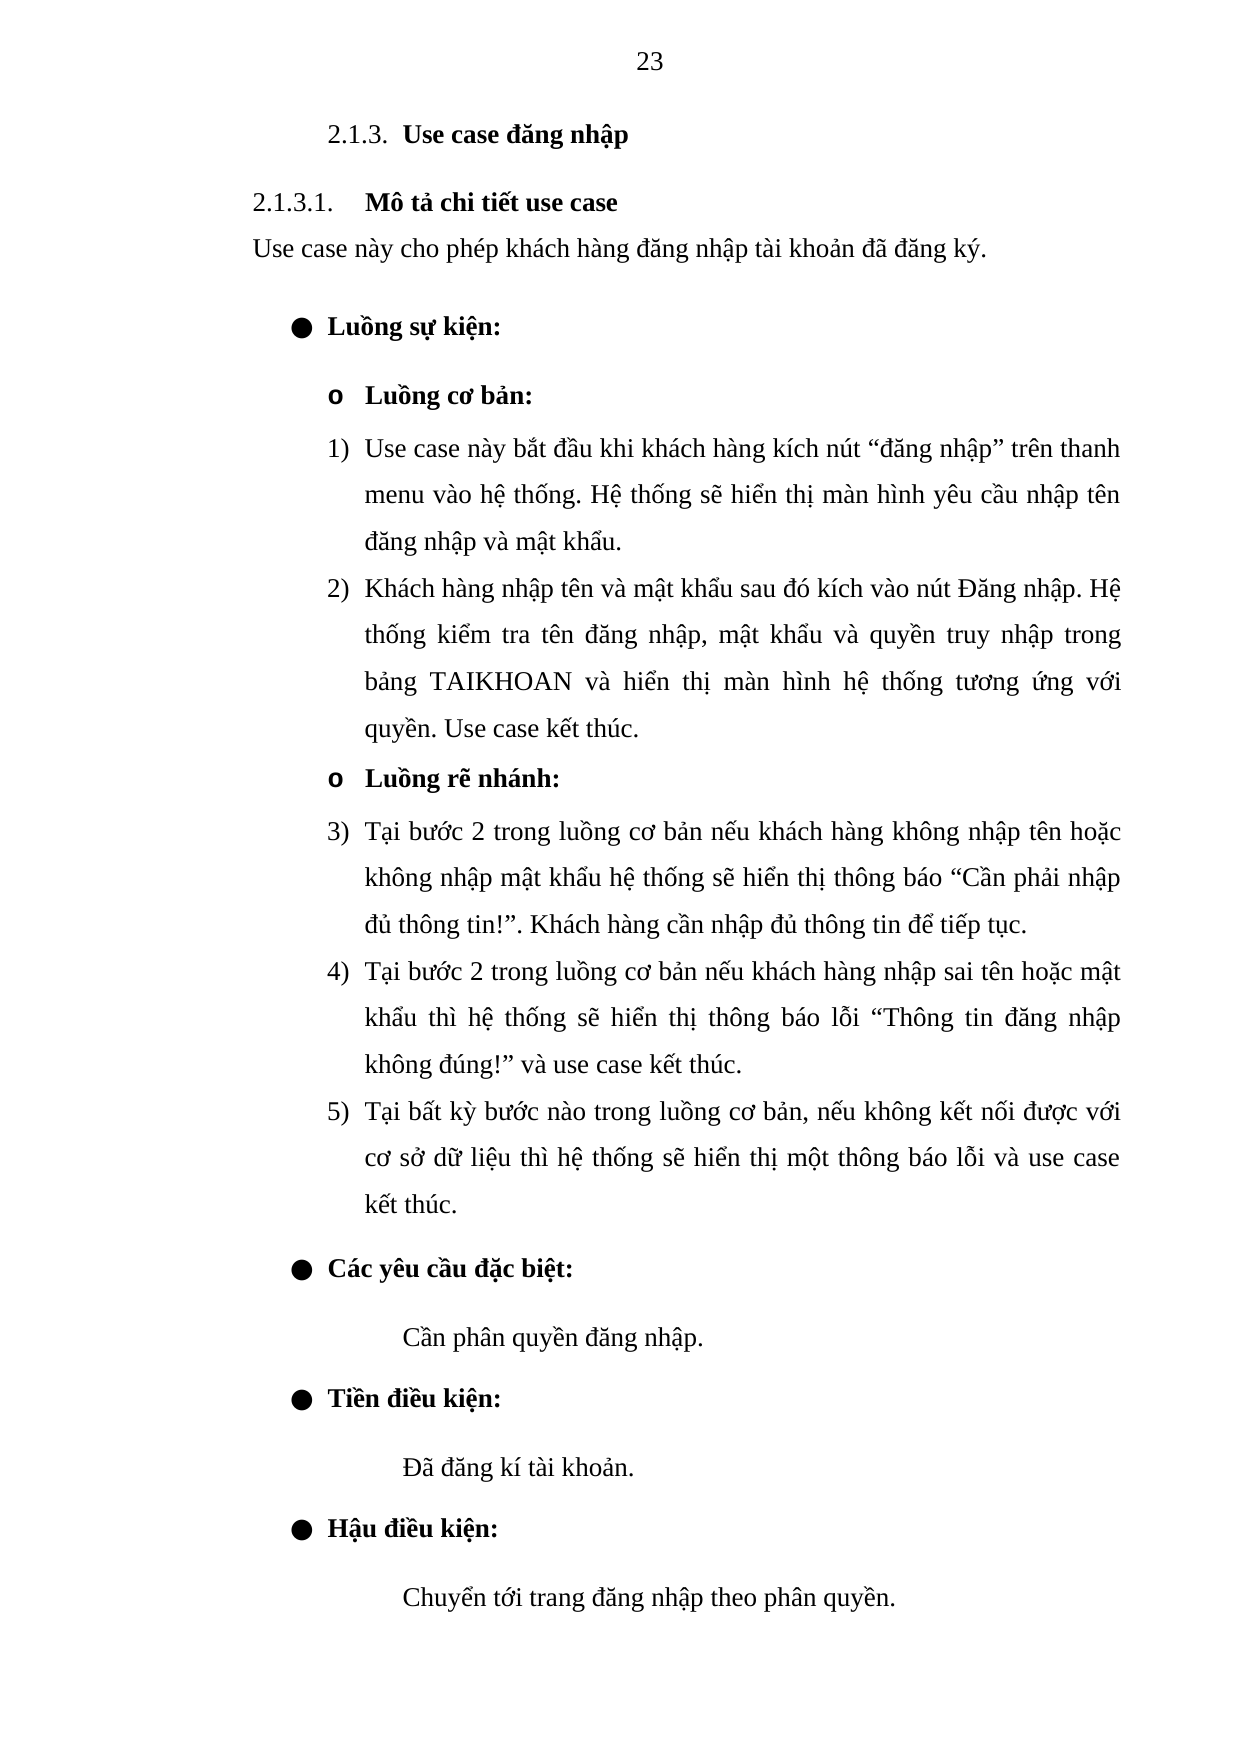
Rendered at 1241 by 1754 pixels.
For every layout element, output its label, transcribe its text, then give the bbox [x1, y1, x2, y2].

list Khách hàng nhập tên và mật khẩu sau đó kích vào nút Đăng nhập. Hệ thống kiểm tra tên đăng nhập, mật khẩu và quyền truy nhập trong bảng TAIKHOAN và hiển thị màn hình hệ thống tương ứng với quyền. Use case kết thúc. [327, 572, 1122, 743]
list Tại bước 2 trong luồng cơ bản nếu khách hàng nhập sai tên hoặc mật khẩu thì hệ thống sẽ hiển thị thông báo lỗi “Thông tin đăng nhập không đúng!” và use case kết thúc. [327, 955, 1122, 1079]
list Use case này bắt đầu khi khách hàng kích nút “đăng nhập” trên thanh menu vào hệ thống. Hệ thống sẽ hiển thị màn hình yêu cầu nhập tên đăng nhập và mật khẩu. [327, 432, 1122, 556]
list Luồng rẽ nhánh: [327, 762, 1122, 795]
list Use case đăng nhập [327, 118, 1122, 149]
text Cần phân quyền đăng nhập. [327, 1321, 1122, 1352]
list Tại bất kỳ bước nào trong luồng cơ bản, nếu không kết nối được với cơ sở dữ liệu thì hệ thống sẽ hiển thị một thông báo lỗi và use case kết thúc. [327, 1095, 1122, 1219]
text Use case này cho phép khách hàng đăng nhập tài khoản đã đăng ký. [215, 232, 1122, 263]
list Tại bước 2 trong luồng cơ bản nếu khách hàng không nhập tên hoặc không nhập mật khẩu hệ thống sẽ hiển thị thông báo “Cần phải nhập đủ thông tin!”. Khách hàng cần nhập đủ thông tin để tiếp tục. [327, 815, 1122, 939]
text Đã đăng kí tài khoản. [327, 1451, 1122, 1482]
text Chuyển tới trang đăng nhập theo phân quyền. [327, 1581, 1122, 1612]
list Các yêu cầu đặc biệt: [290, 1238, 1122, 1293]
list Luồng cơ bản: [327, 379, 1122, 412]
list Luồng sự kiện: [290, 296, 1122, 351]
list Hậu điều kiện: [290, 1498, 1122, 1553]
list Tiền điều kiện: [290, 1368, 1122, 1423]
list Mô tả chi tiết use case [252, 186, 1122, 217]
